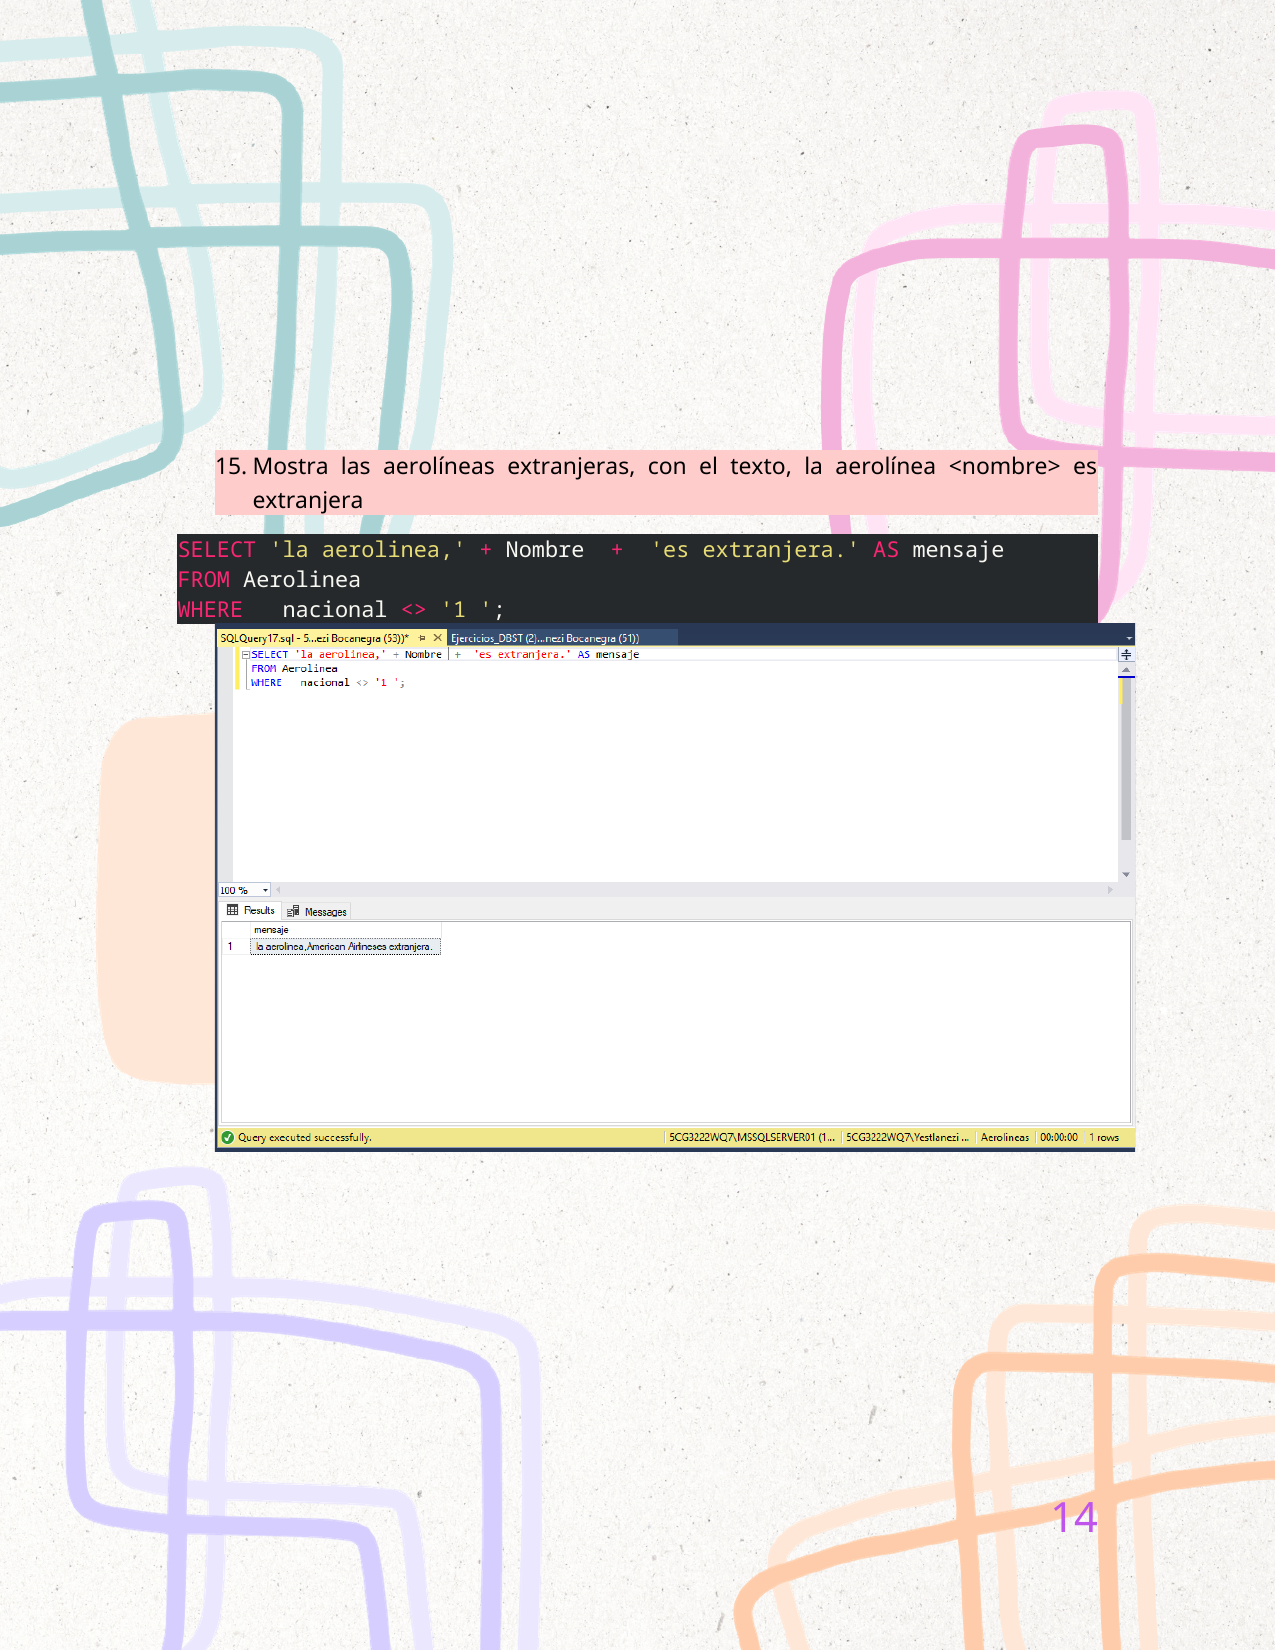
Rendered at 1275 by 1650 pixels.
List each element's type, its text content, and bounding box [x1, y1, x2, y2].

text SELECT 'la aerolinea,' + Nombre + 'es extranjera.' AS mensaje [177, 534, 1098, 564]
picture [0, 0, 1275, 1650]
text FROM Aerolinea [177, 564, 1098, 594]
text WHERE nacional <> '1 '; [177, 594, 1098, 624]
list Mostra las aerolíneas extranjeras, con el texto, la aerolínea <nombre> es extranjera [215, 450, 1098, 515]
